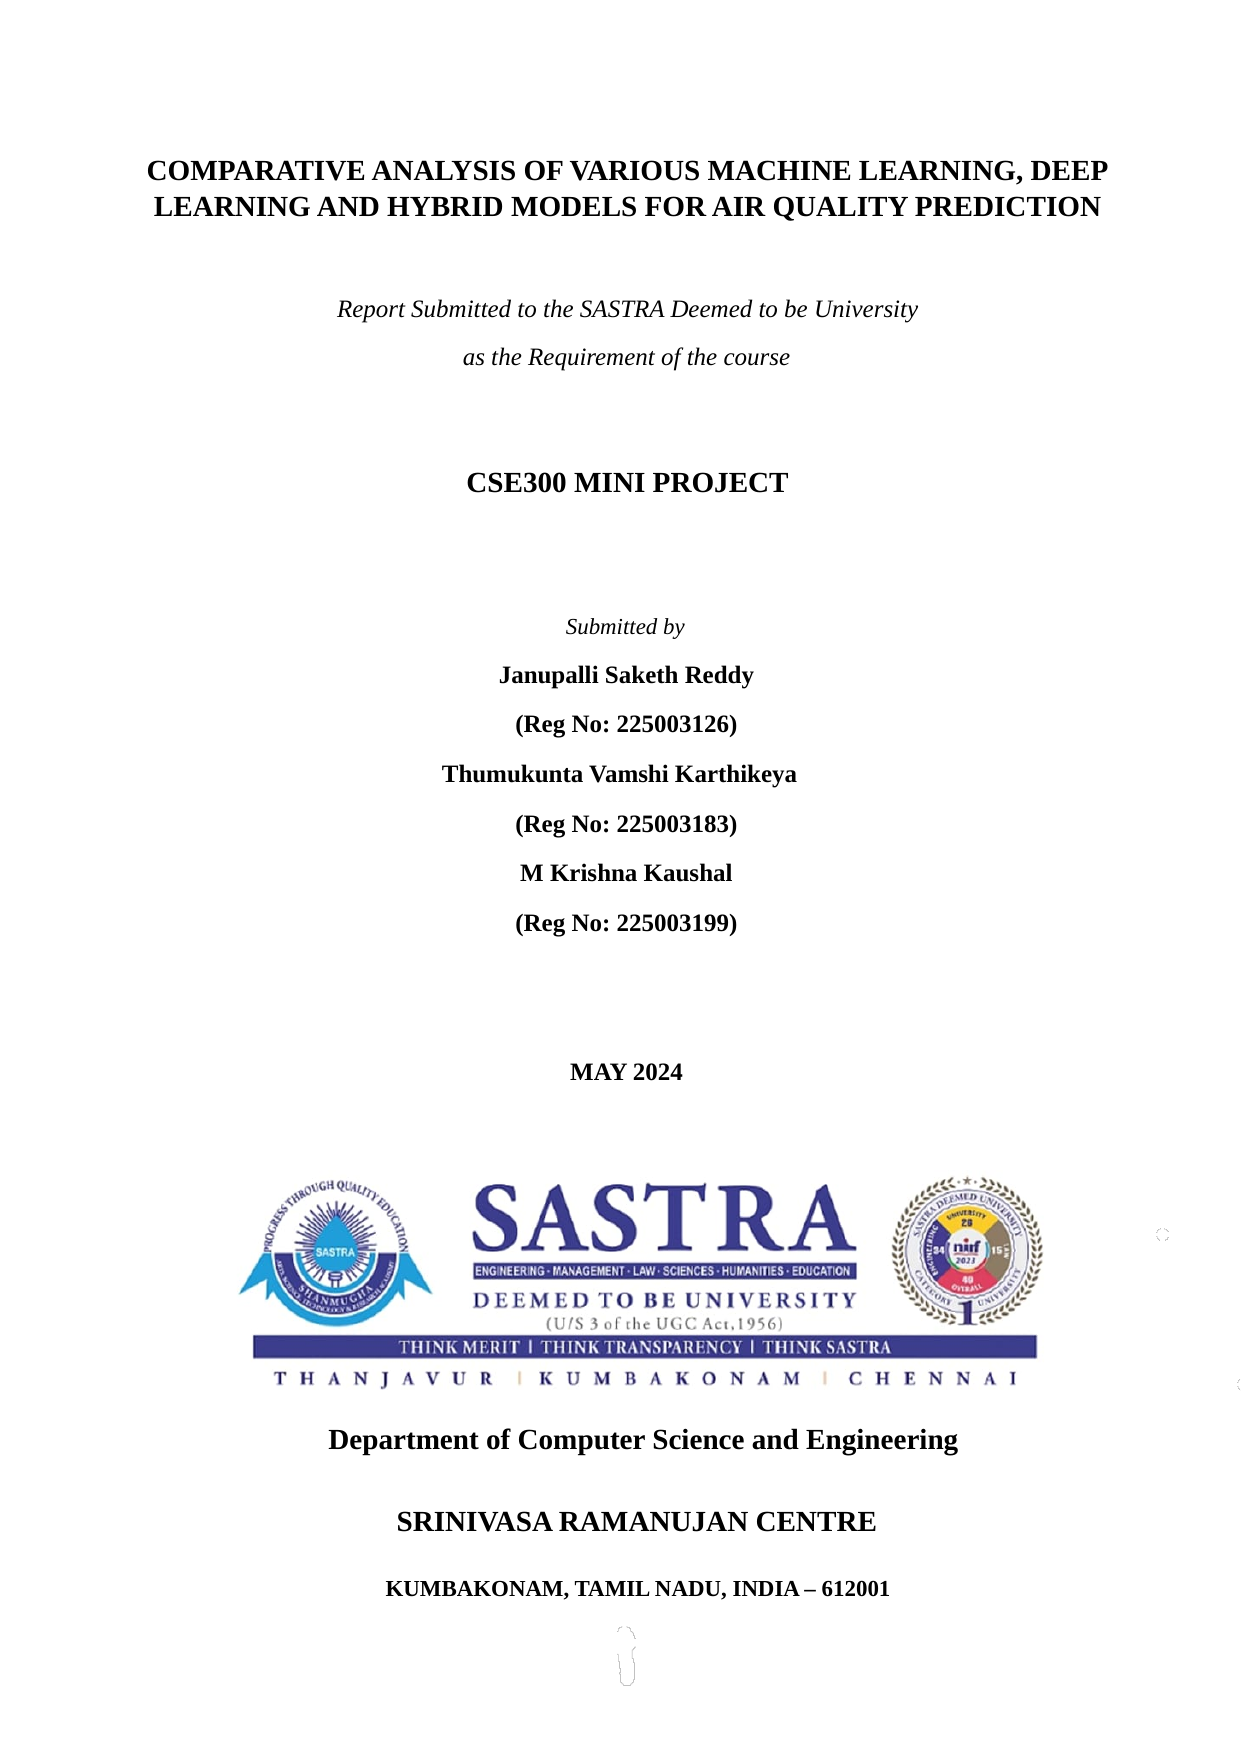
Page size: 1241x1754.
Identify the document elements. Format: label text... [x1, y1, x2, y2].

picture [617, 1626, 636, 1687]
picture [1237, 1378, 1241, 1391]
text M Krishna Kaushal [373, 858, 803, 887]
picture [223, 1156, 1055, 1402]
text KUMBAKONAM, TAMIL NADU, INDIA – 612001 [267, 1575, 1095, 1601]
text COMPARATIVE ANALYSIS OF VARIOUS MACHINE LEARNING, DEEP LEARNING AND HYBRID MODELS FOR AIR QUALITY PREDICTION [74, 153, 1181, 222]
picture [1156, 1228, 1169, 1241]
text (Reg No: 225003199) [373, 908, 803, 937]
text MAY 2024 [373, 1057, 803, 1086]
text Submitted by [373, 613, 803, 639]
text as the Requirement of the course [74, 342, 1181, 371]
text (Reg No: 225003183) [373, 809, 803, 838]
text SRINIVASA RAMANUJAN CENTRE [302, 1504, 1181, 1537]
text Report Submitted to the SASTRA Deemed to be University [74, 294, 1181, 323]
text CSE300 MINI PROJECT [74, 465, 1181, 498]
text (Reg No: 225003126) [373, 709, 803, 738]
text Department of Computer Science and Engineering [241, 1422, 1181, 1456]
text Thumukunta Vamshi Karthikeya [373, 759, 803, 788]
text Janupalli Saketh Reddy [373, 660, 803, 688]
